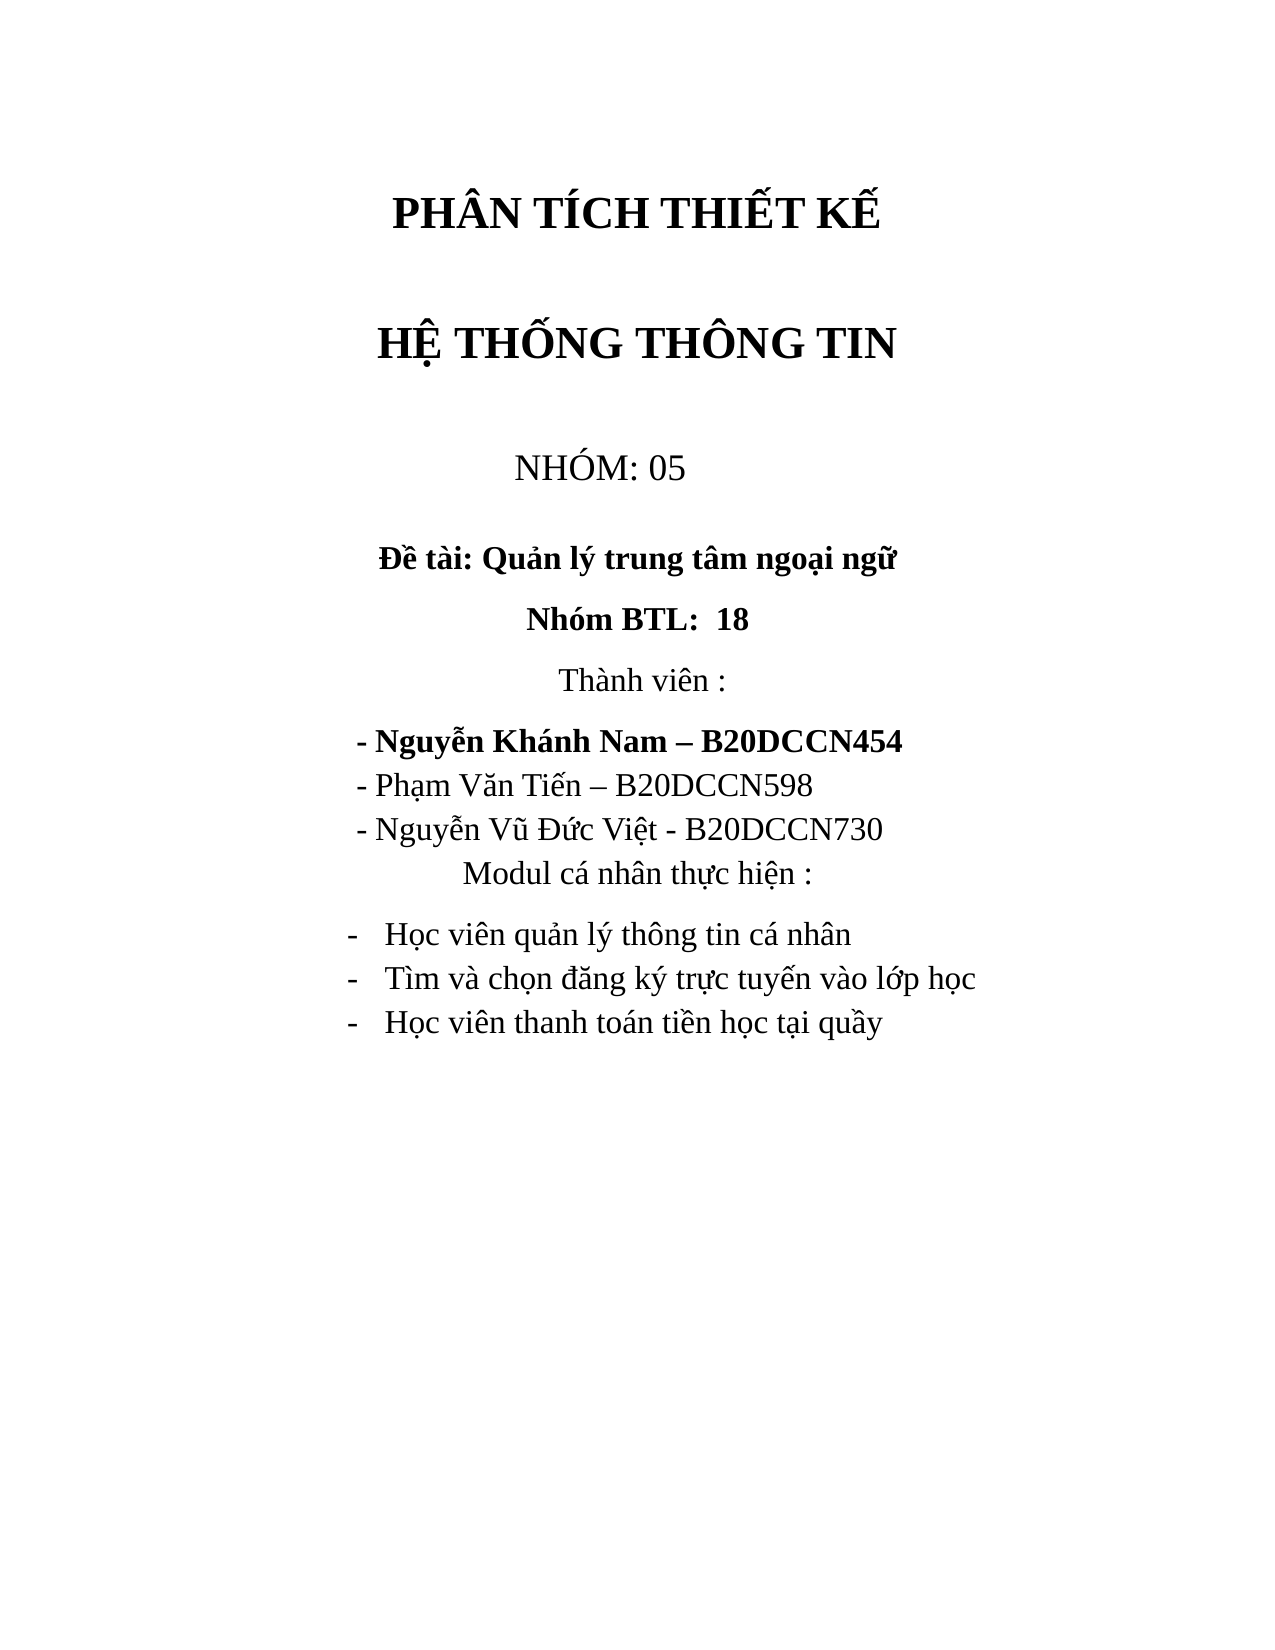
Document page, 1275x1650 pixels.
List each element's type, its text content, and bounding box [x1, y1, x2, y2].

text PHÂN TÍCH THIẾT KẾ [150, 186, 1125, 239]
list Học viên quản lý thông tin cá nhân [347, 914, 1125, 952]
text HỆ THỐNG THÔNG TIN [150, 316, 1125, 368]
text NHÓM: 05 [75, 445, 1125, 488]
text Đề tài: Quản lý trung tâm ngoại ngữ [150, 539, 1125, 577]
list Học viên thanh toán tiền học tại quầy [347, 1002, 1125, 1040]
text Modul cá nhân thực hiện : [150, 853, 1125, 891]
list Phạm Văn Tiến – B20DCCN598 [356, 765, 1125, 803]
list Nguyễn Khánh Nam – B20DCCN454 [356, 721, 1125, 759]
text Nhóm BTL: 18 [150, 599, 1125, 638]
text Thành viên : [159, 660, 1125, 698]
list Nguyễn Vũ Đức Việt - B20DCCN730 [356, 809, 1125, 847]
list Tìm và chọn đăng ký trực tuyến vào lớp học [347, 958, 1125, 996]
